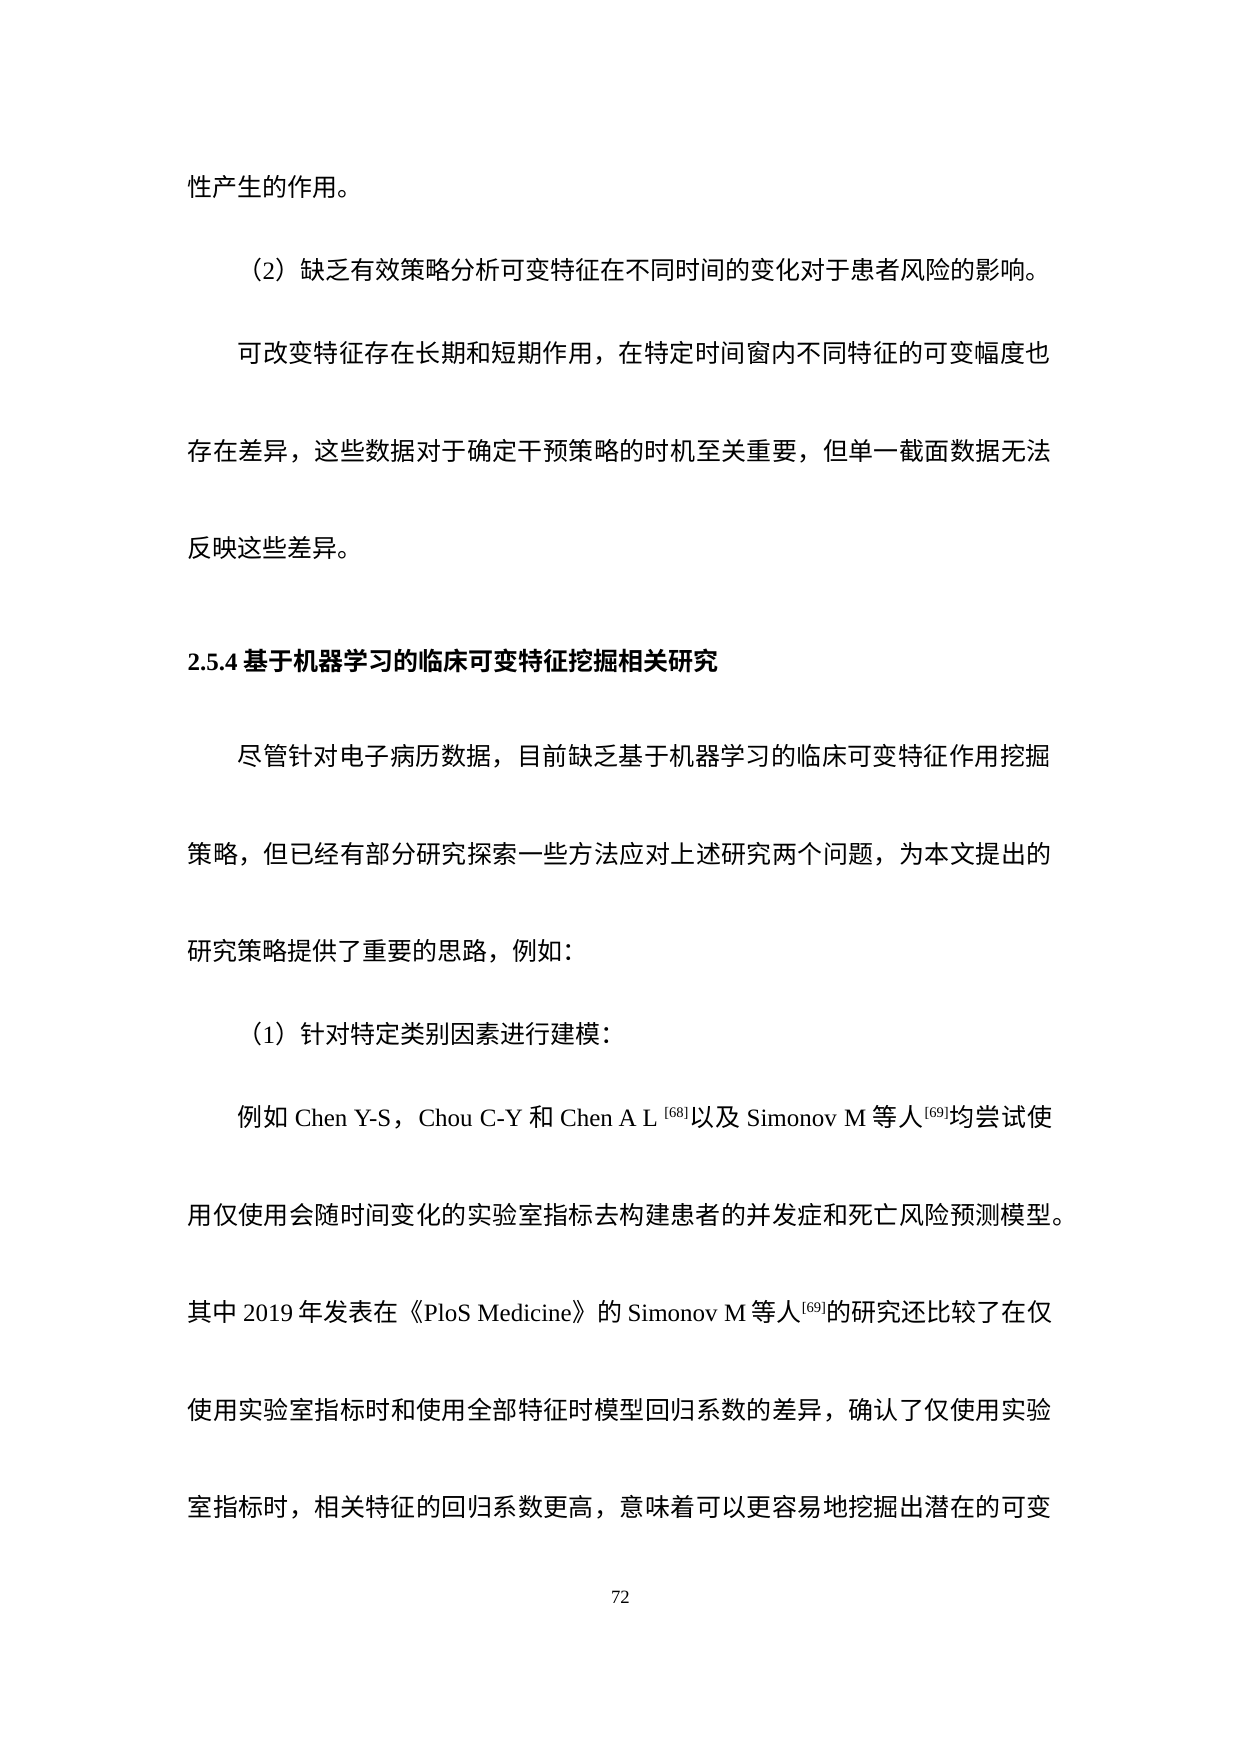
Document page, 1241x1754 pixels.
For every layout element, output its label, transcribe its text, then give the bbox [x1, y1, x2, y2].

subtitle 2.5.4 基于机器学习的临床可变特征挖掘相关研究 [187, 627, 1053, 692]
text 尽管针对电子病历数据，目前缺乏基于机器学习的临床可变特征作用挖掘策略，但已经有部分研究探索一些方法应对上述研究两个问题，为本文提出的研究策略提供了重要的思路，例如： [187, 722, 1053, 982]
text （1）针对特定类别因素进行建模： [187, 1000, 1053, 1065]
text 可改变特征存在长期和短期作用，在特定时间窗内不同特征的可变幅度也存在差异，这些数据对于确定干预策略的时机至关重要，但单一截面数据无法反映这些差异。 [187, 319, 1053, 579]
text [187, 1083, 1053, 1538]
text （2）缺乏有效策略分析可变特征在不同时间的变化对于患者风险的影响。 [187, 236, 1053, 301]
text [187, 153, 1053, 218]
